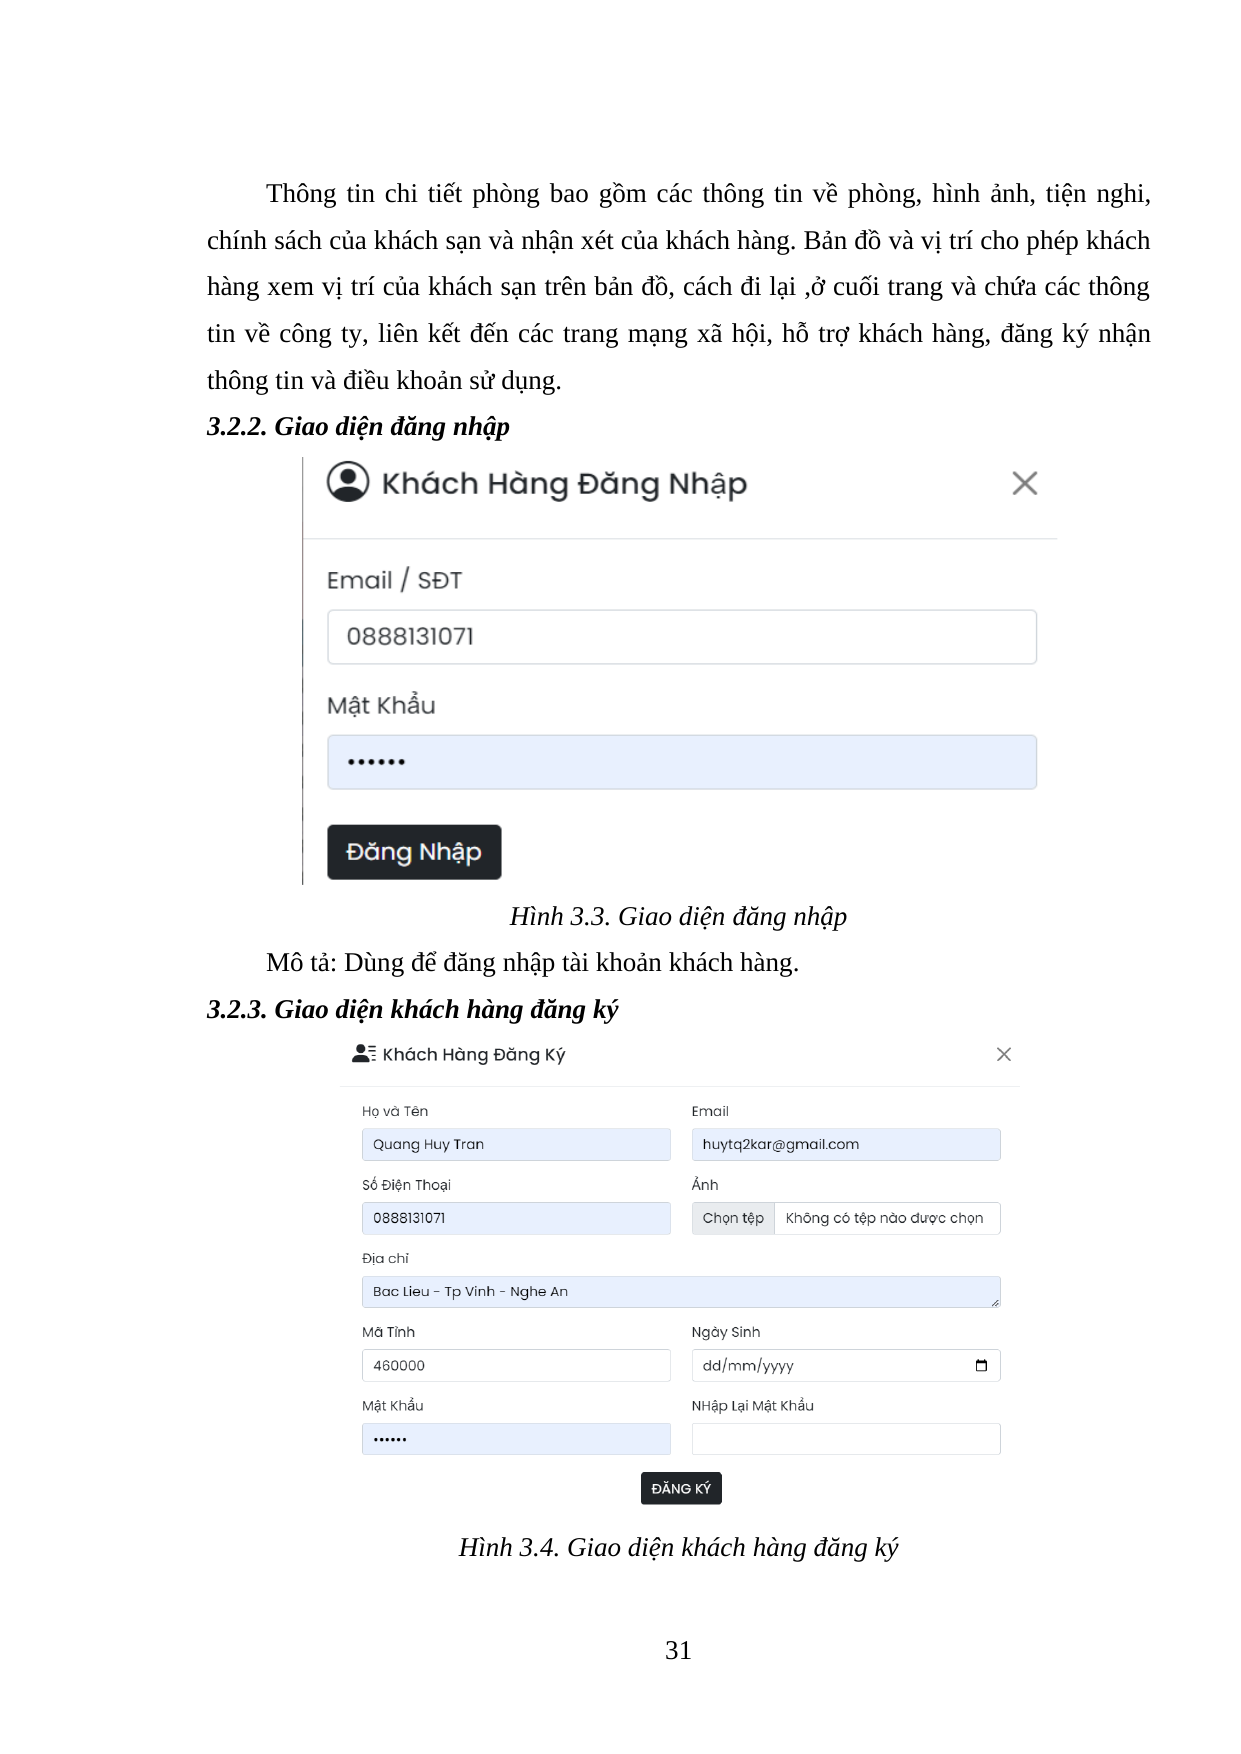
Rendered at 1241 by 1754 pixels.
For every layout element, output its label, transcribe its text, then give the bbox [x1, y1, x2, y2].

text 3.2.2. Giao diện đăng nhập [207, 411, 1153, 442]
picture [302, 457, 1058, 885]
text 3.2.3. Giao diện khách hàng đăng ký [207, 993, 1153, 1024]
picture [339, 1040, 1020, 1516]
text Thông tin chi tiết phòng bao gồm các thông tin về phòng, hình ảnh, tiện nghi, chính sách của khách sạn và nhận xét của khách hàng. Bản đồ và vị trí cho phép khách hàng xem vị trí của khách sạn trên bản đồ, cách đi lại ,ở cuối trang và chứa các thông tin về công ty, liên kết đến các trang mạng xã hội, hỗ trợ khách hàng, đăng ký nhận thông tin và điều khoản sử dụng. [207, 177, 1153, 395]
text Hình 3.4. Giao diện khách hàng đăng ký [205, 1531, 1152, 1562]
text Hình 3.3. Giao diện đăng nhập [205, 900, 1152, 931]
text Mô tả: Dùng để đăng nhập tài khoản khách hàng. [207, 947, 1119, 978]
